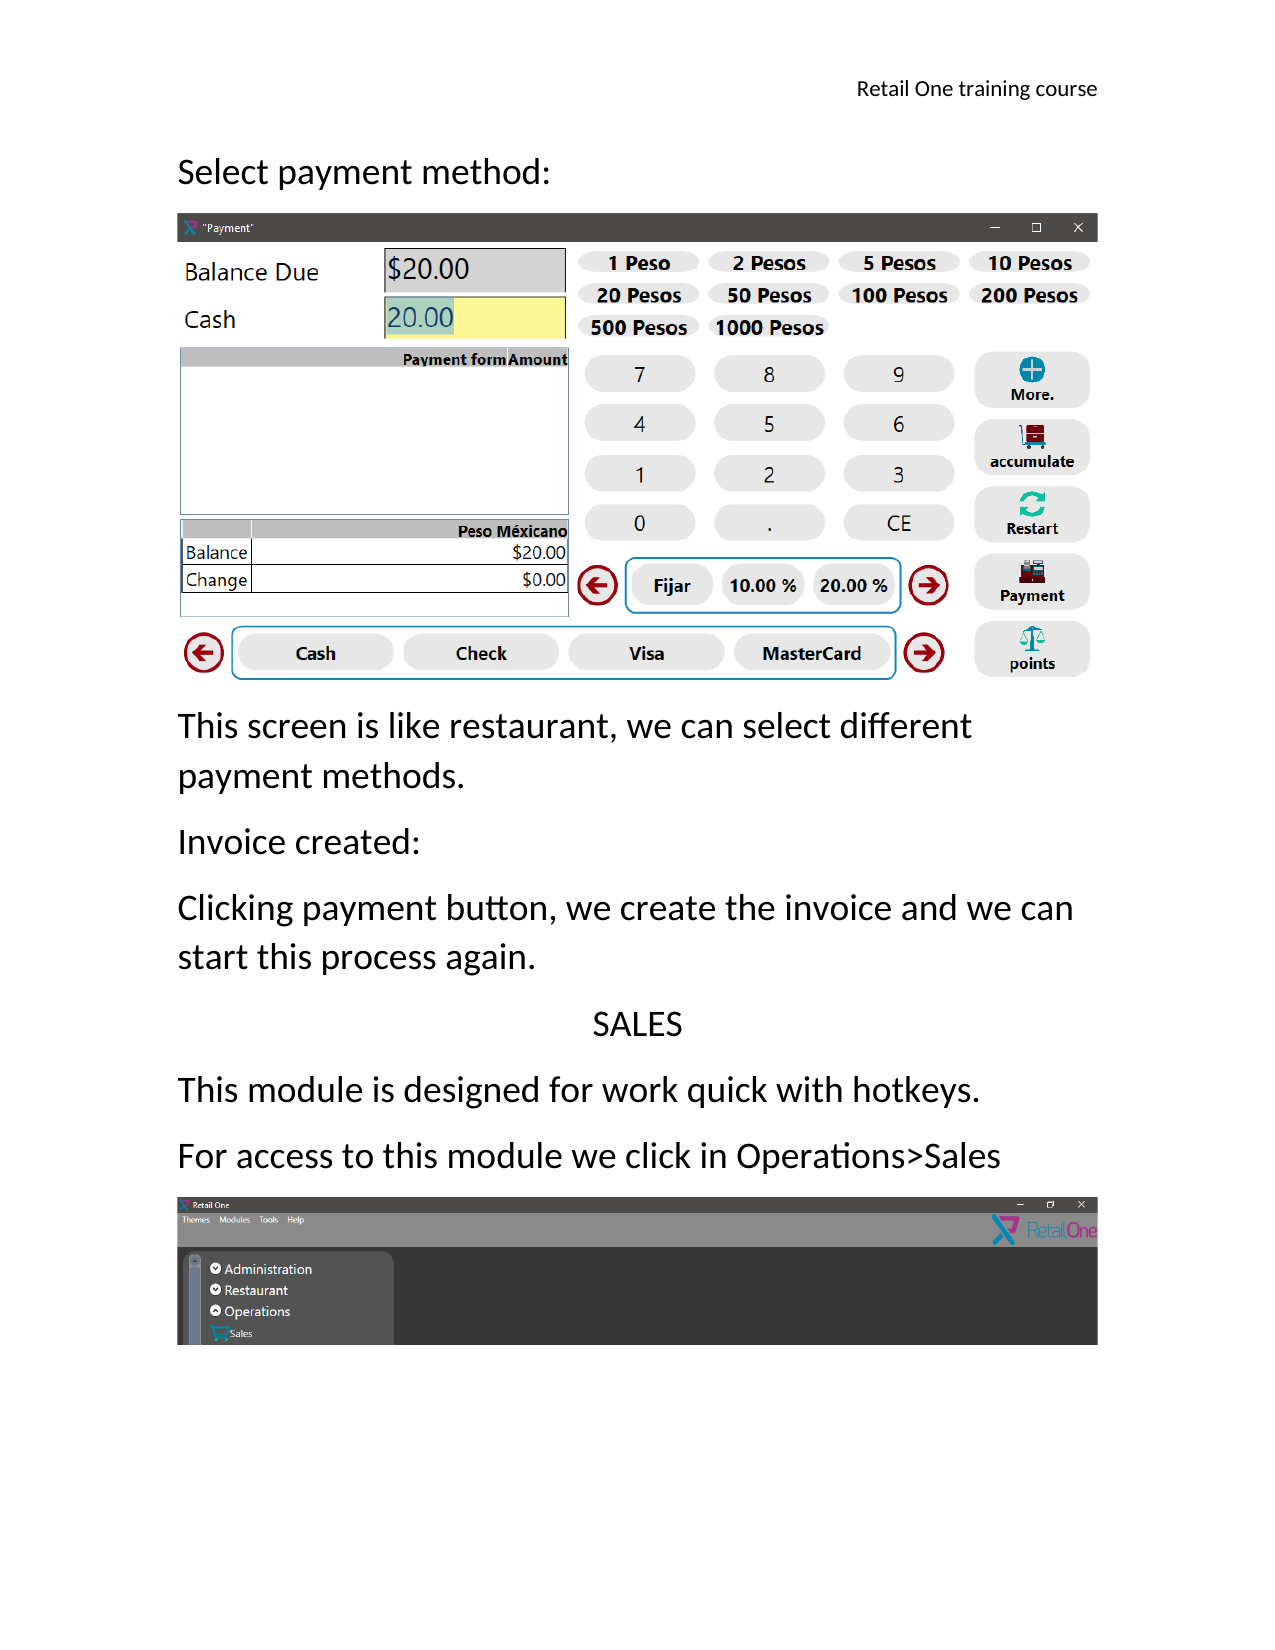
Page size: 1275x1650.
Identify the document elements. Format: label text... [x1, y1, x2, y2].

picture [177, 1197, 1098, 1345]
text This module is designed for work quick with hotkeys. [177, 1066, 1098, 1111]
text This screen is like restaurant, we can select different payment methods. [177, 702, 1098, 797]
picture [177, 213, 1098, 684]
text Clicking payment button, we create the invoice and we can start this process again. [177, 884, 1098, 979]
text Select payment method: [177, 148, 1098, 193]
text SALES [177, 999, 1098, 1045]
text For access to this module we click in Operations>Sales [177, 1132, 1098, 1178]
text Invoice created: [177, 818, 1098, 863]
